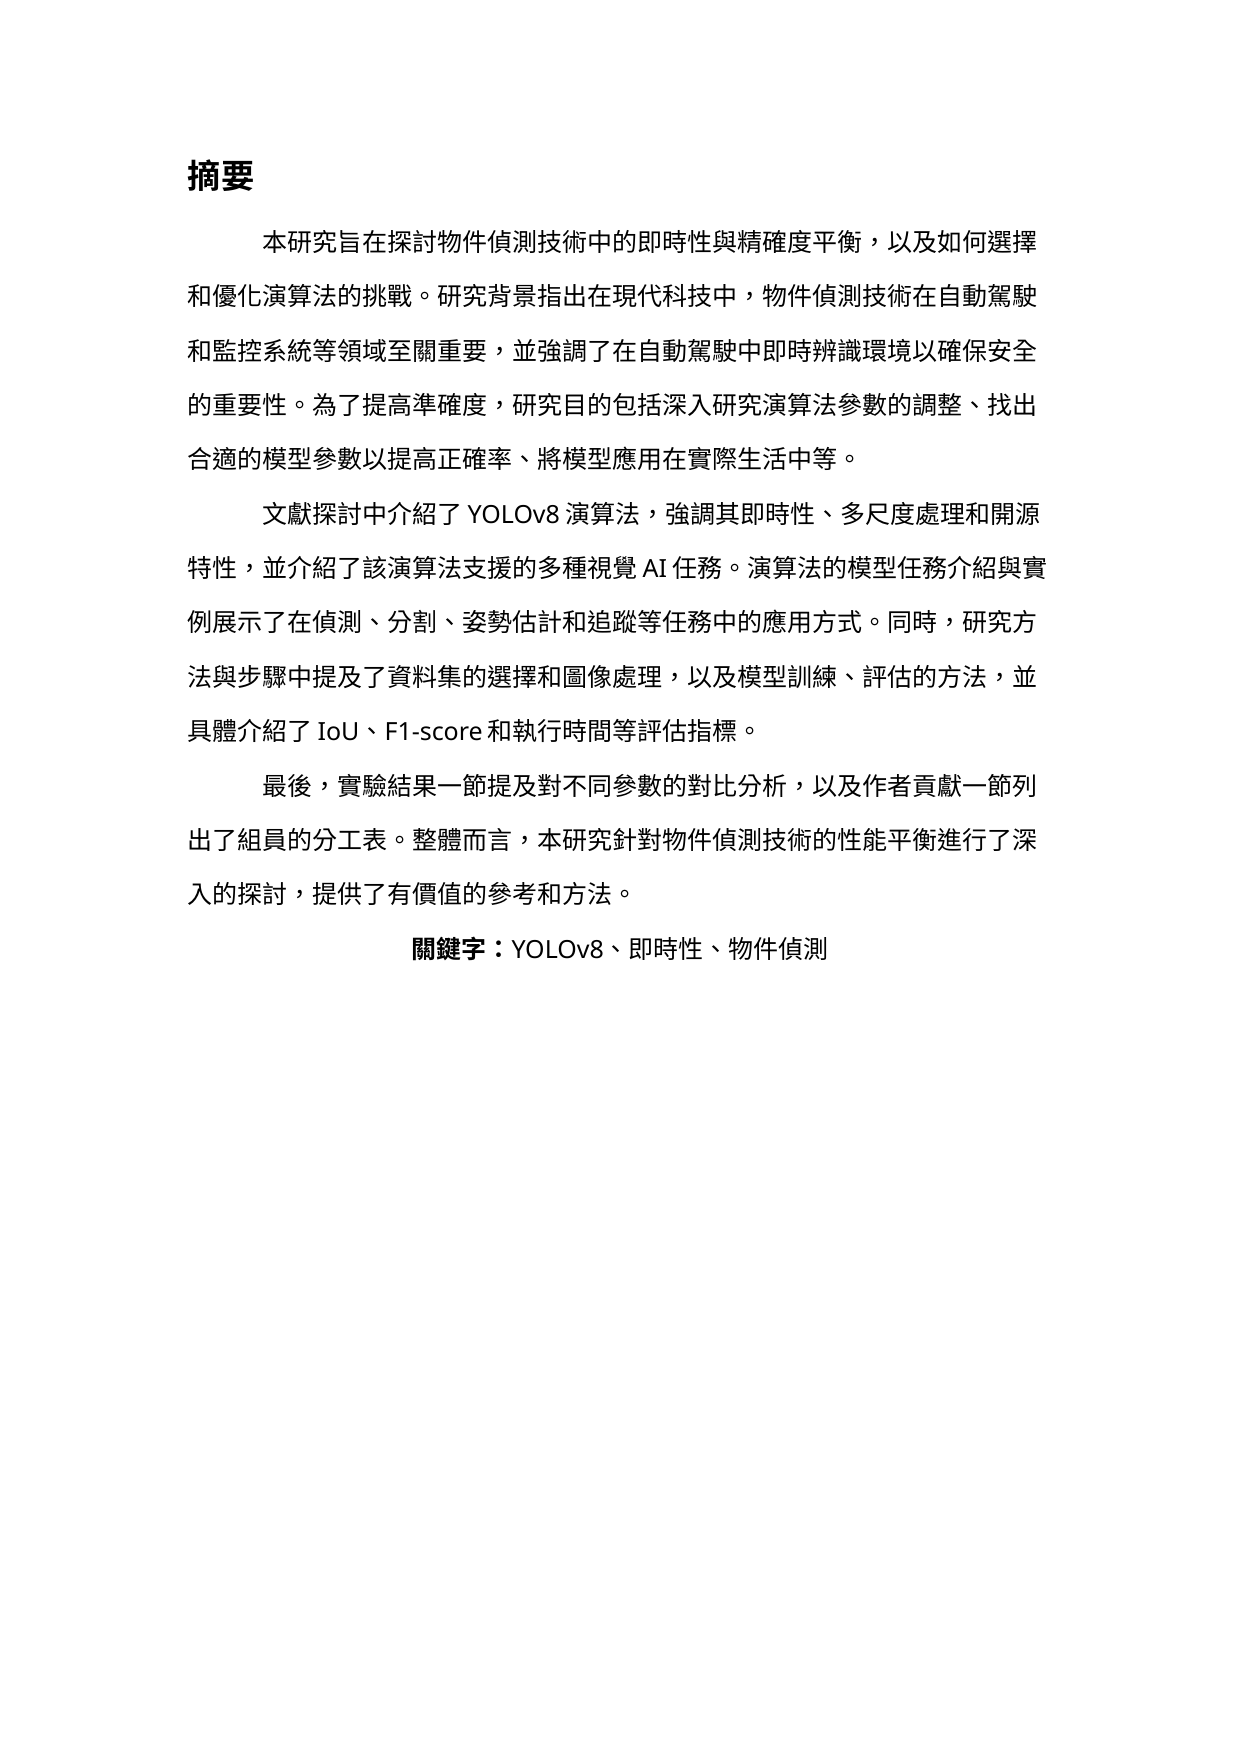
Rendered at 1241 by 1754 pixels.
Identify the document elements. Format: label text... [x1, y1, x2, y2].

text 文獻探討中介紹了YOLOv8演算法，強調其即時性、多尺度處理和開源特性，並介紹了該演算法支援的多種視覺AI任務。演算法的模型任務介紹與實例展示了在偵測、分割、姿勢估計和追蹤等任務中的應用方式。同時，研究方法與步驟中提及了資料集的選擇和圖像處理，以及模型訓練、評估的方法，並具體介紹了IoU、F1-score和執行時間等評估指標。 [187, 494, 1053, 748]
text 摘要 [187, 150, 1053, 198]
text 最後，實驗結果一節提及對不同參數的對比分析，以及作者貢獻一節列出了組員的分工表。整體而言，本研究針對物件偵測技術的性能平衡進行了深入的探討，提供了有價值的參考和方法。 [187, 766, 1053, 911]
text 關鍵字：YOLOv8、即時性、物件偵測 [187, 929, 1053, 965]
text 本研究旨在探討物件偵測技術中的即時性與精確度平衡，以及如何選擇和優化演算法的挑戰。研究背景指出在現代科技中，物件偵測技術在自動駕駛和監控系統等領域至關重要，並強調了在自動駕駛中即時辨識環境以確保安全的重要性。為了提高準確度，研究目的包括深入研究演算法參數的調整、找出合適的模型參數以提高正確率、將模型應用在實際生活中等。 [187, 222, 1053, 476]
